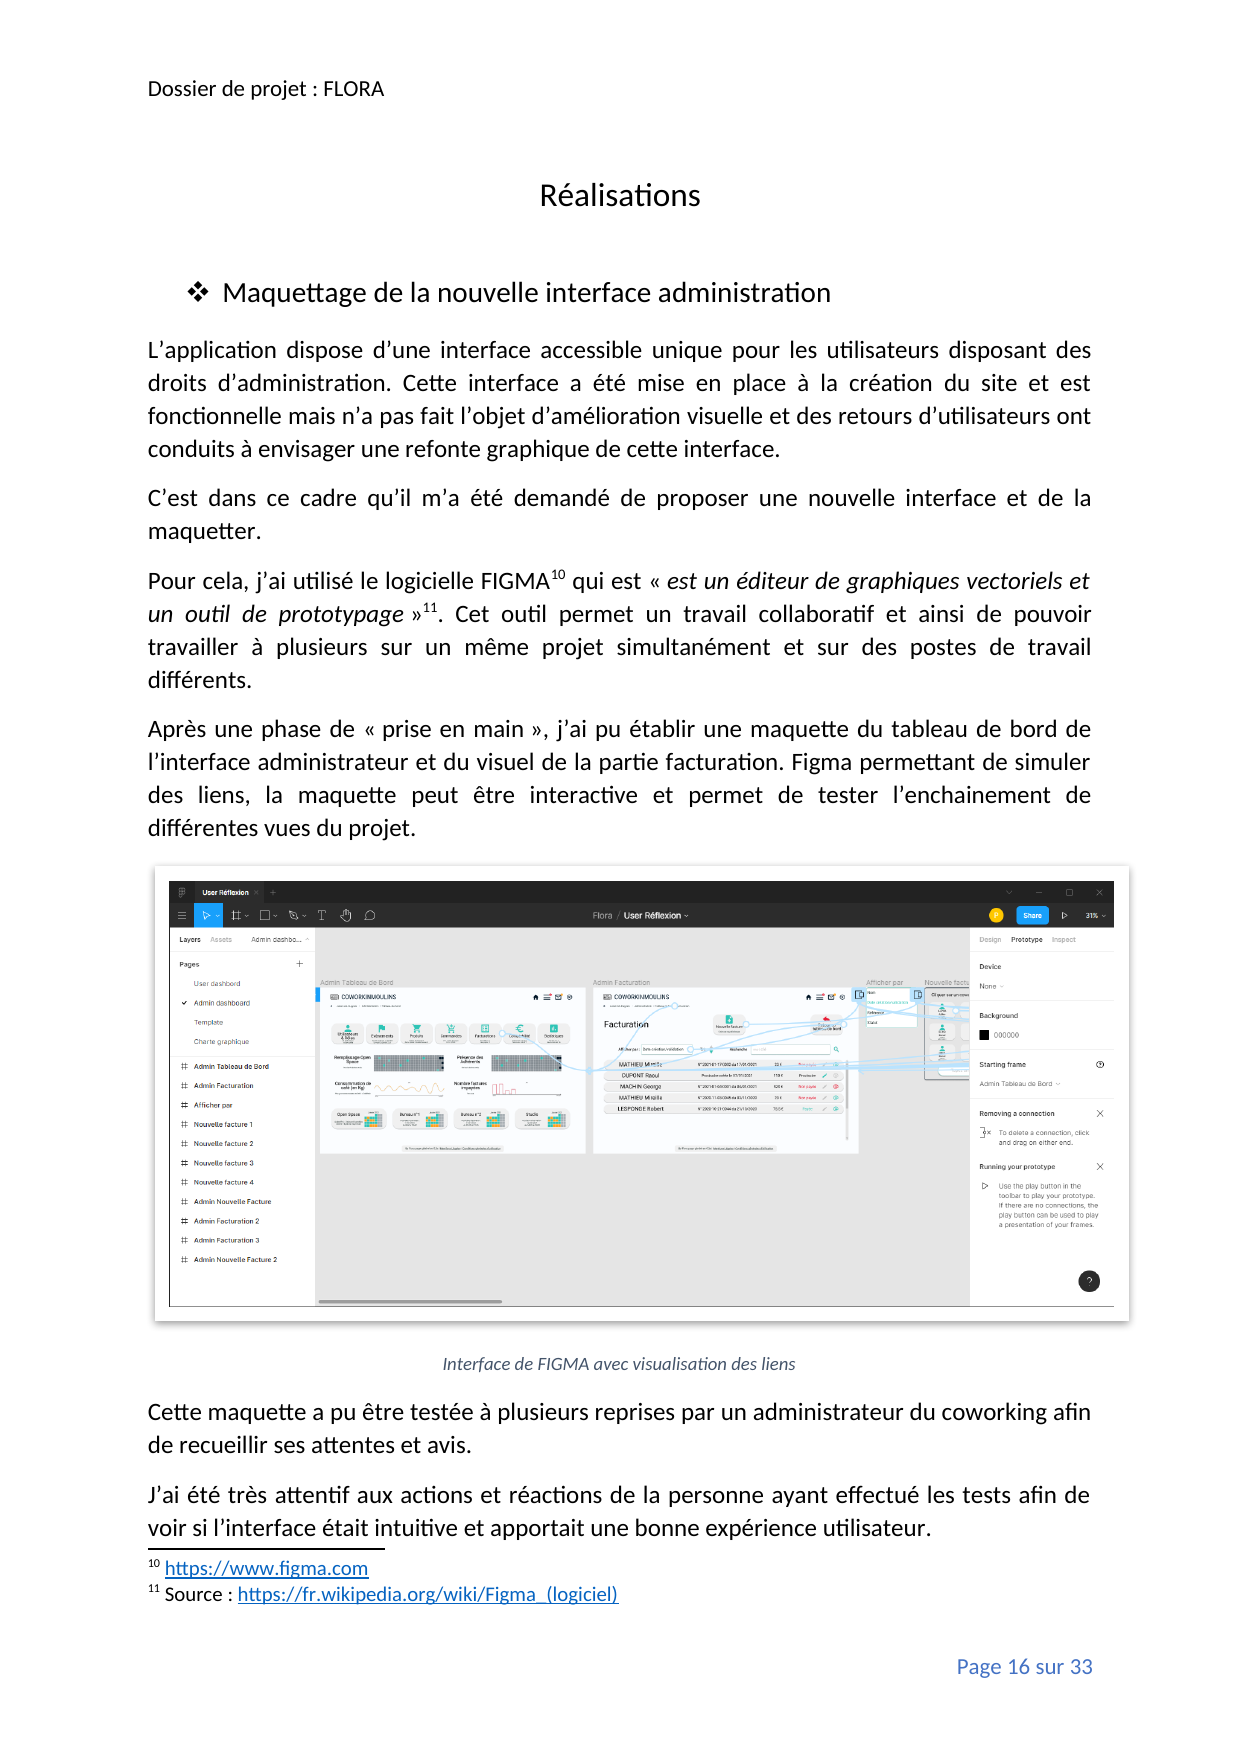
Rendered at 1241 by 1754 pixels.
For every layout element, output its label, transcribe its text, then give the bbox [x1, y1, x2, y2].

subtitle Réalisations [148, 174, 1093, 215]
text Pour cela, j’ai utilisé le logicielle FIGMA qui est « est un éditeur de graphiques vectoriels et un outil de prototypage ». Cet outil permet un travail collaboratif et ainsi de pouvoir travailler à plusieurs sur un même projet simultanément et sur des postes de travail différents. [148, 565, 1093, 694]
text L’application dispose d’une interface accessible unique pour les utilisateurs disposant des droits d’administration. Cette interface a été mise en place à la création du site et est fonctionnelle mais n’a pas fait l’objet d’amélioration visuelle et des retours d’utilisateurs ont conduits à envisager une refonte graphique de cette interface. [148, 334, 1093, 463]
text J’ai été très attentif aux actions et réactions de la personne ayant effectué les tests afin de voir si l’interface était intuitive et apportait une bonne expérience utilisateur. [148, 1479, 1093, 1542]
text Après une phase de « prise en main », j’ai pu établir une maquette du tableau de bord de l’interface administrateur et du visuel de la partie facturation. Figma permettant de simuler des liens, la maquette peut être interactive et permet de tester l’enchainement de différentes vues du projet. [148, 713, 1093, 843]
subtitle Maquettage de la nouvelle interface administration [185, 274, 1093, 309]
picture [169, 881, 1114, 1307]
text Cette maquette a pu être testée à plusieurs reprises par un administrateur du coworking afin de recueillir ses attentes et avis. [148, 1396, 1093, 1460]
text C’est dans ce cadre qu’il m’a été demandé de proposer une nouvelle interface et de la maquetter. [148, 483, 1093, 546]
text Interface de FIGMA avec visualisation des liens [148, 1353, 1093, 1376]
